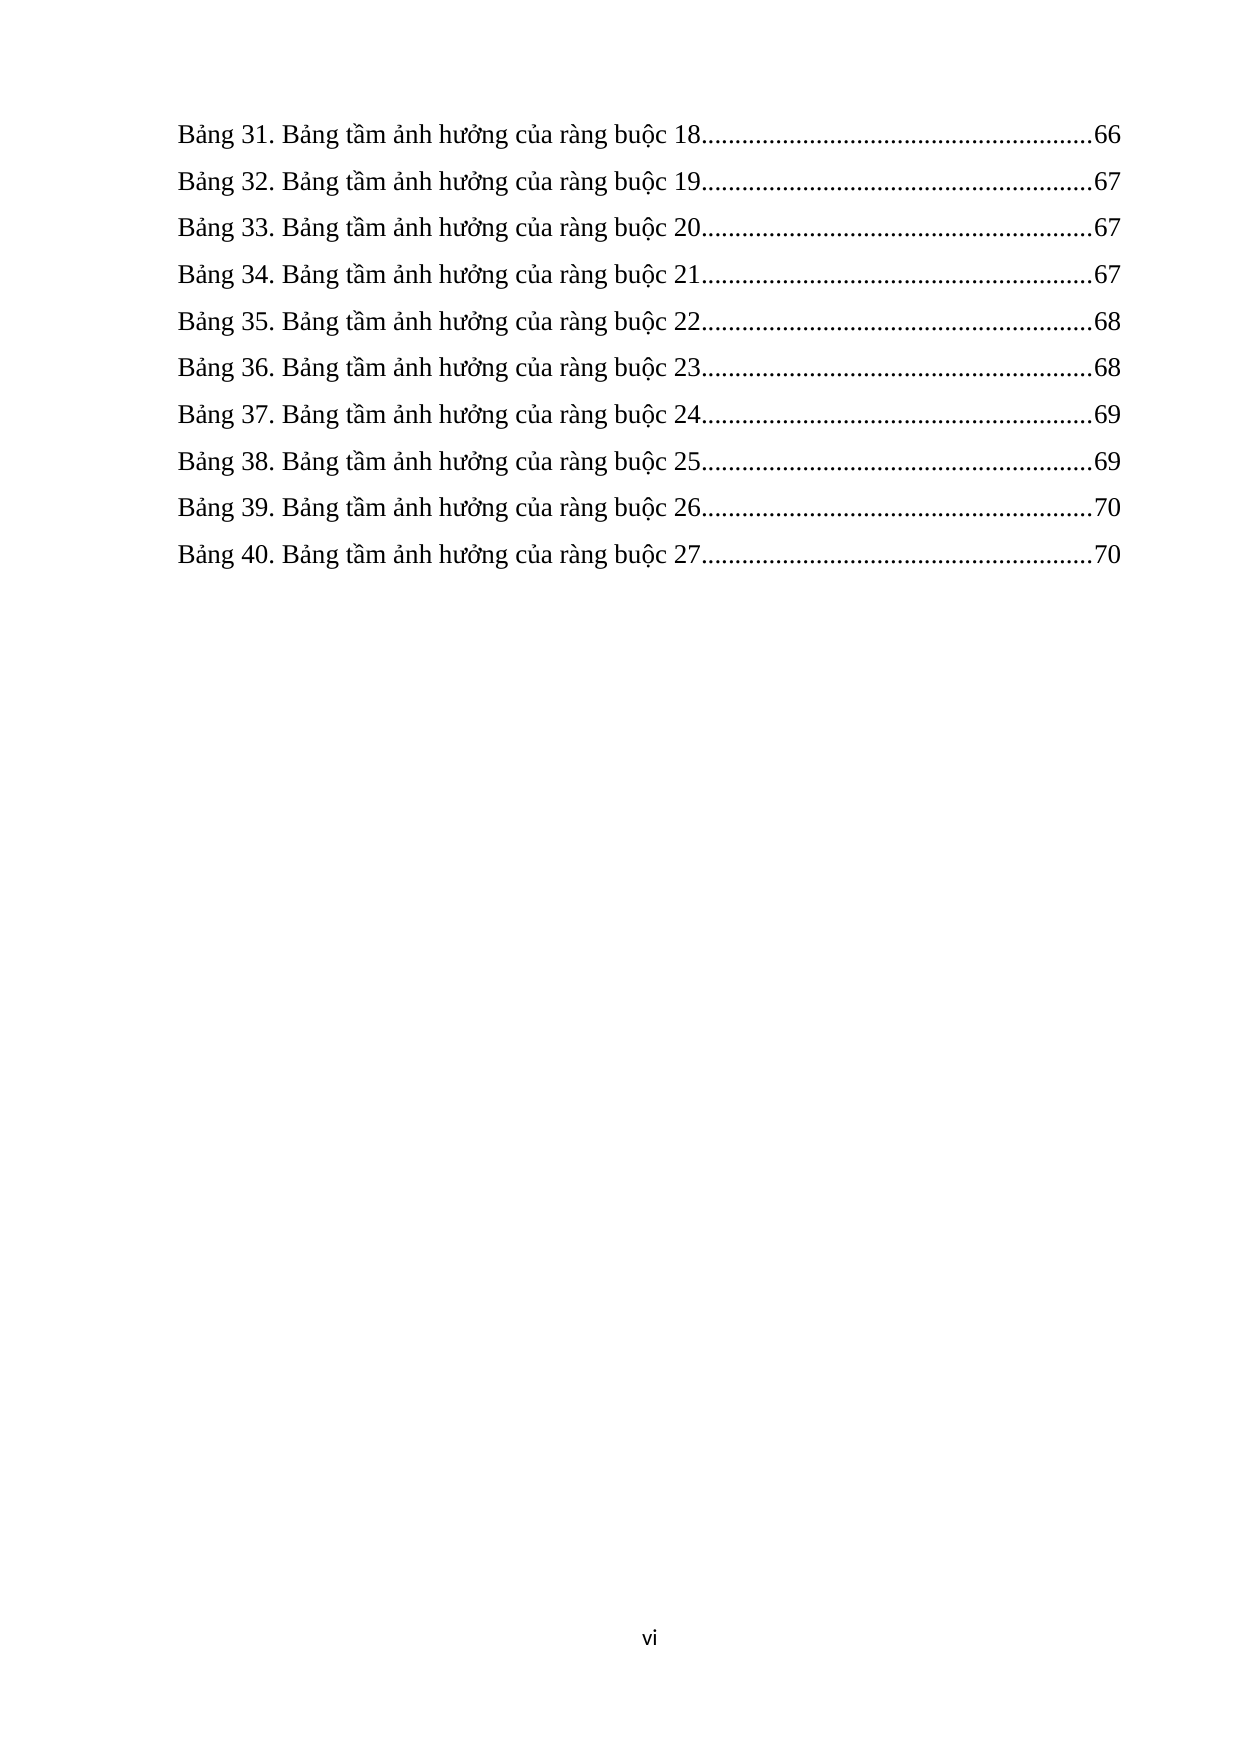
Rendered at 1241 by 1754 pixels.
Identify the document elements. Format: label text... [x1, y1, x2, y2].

text Bảng 35. Bảng tầm ảnh hưởng của ràng buộc 22 68 [177, 305, 1122, 336]
text Bảng 33. Bảng tầm ảnh hưởng của ràng buộc 20 67 [177, 211, 1122, 243]
text Bảng 32. Bảng tầm ảnh hưởng của ràng buộc 19 67 [177, 165, 1122, 196]
text Bảng 38. Bảng tầm ảnh hưởng của ràng buộc 25 69 [177, 445, 1122, 476]
text Bảng 34. Bảng tầm ảnh hưởng của ràng buộc 21 67 [177, 258, 1122, 289]
text Bảng 39. Bảng tầm ảnh hưởng của ràng buộc 26 70 [177, 491, 1122, 523]
text Bảng 40. Bảng tầm ảnh hưởng của ràng buộc 27 70 [177, 538, 1122, 569]
text Bảng 36. Bảng tầm ảnh hưởng của ràng buộc 23 68 [177, 351, 1122, 383]
text Bảng 37. Bảng tầm ảnh hưởng của ràng buộc 24 69 [177, 398, 1122, 429]
text Bảng 31. Bảng tầm ảnh hưởng của ràng buộc 18 66 [177, 118, 1122, 149]
